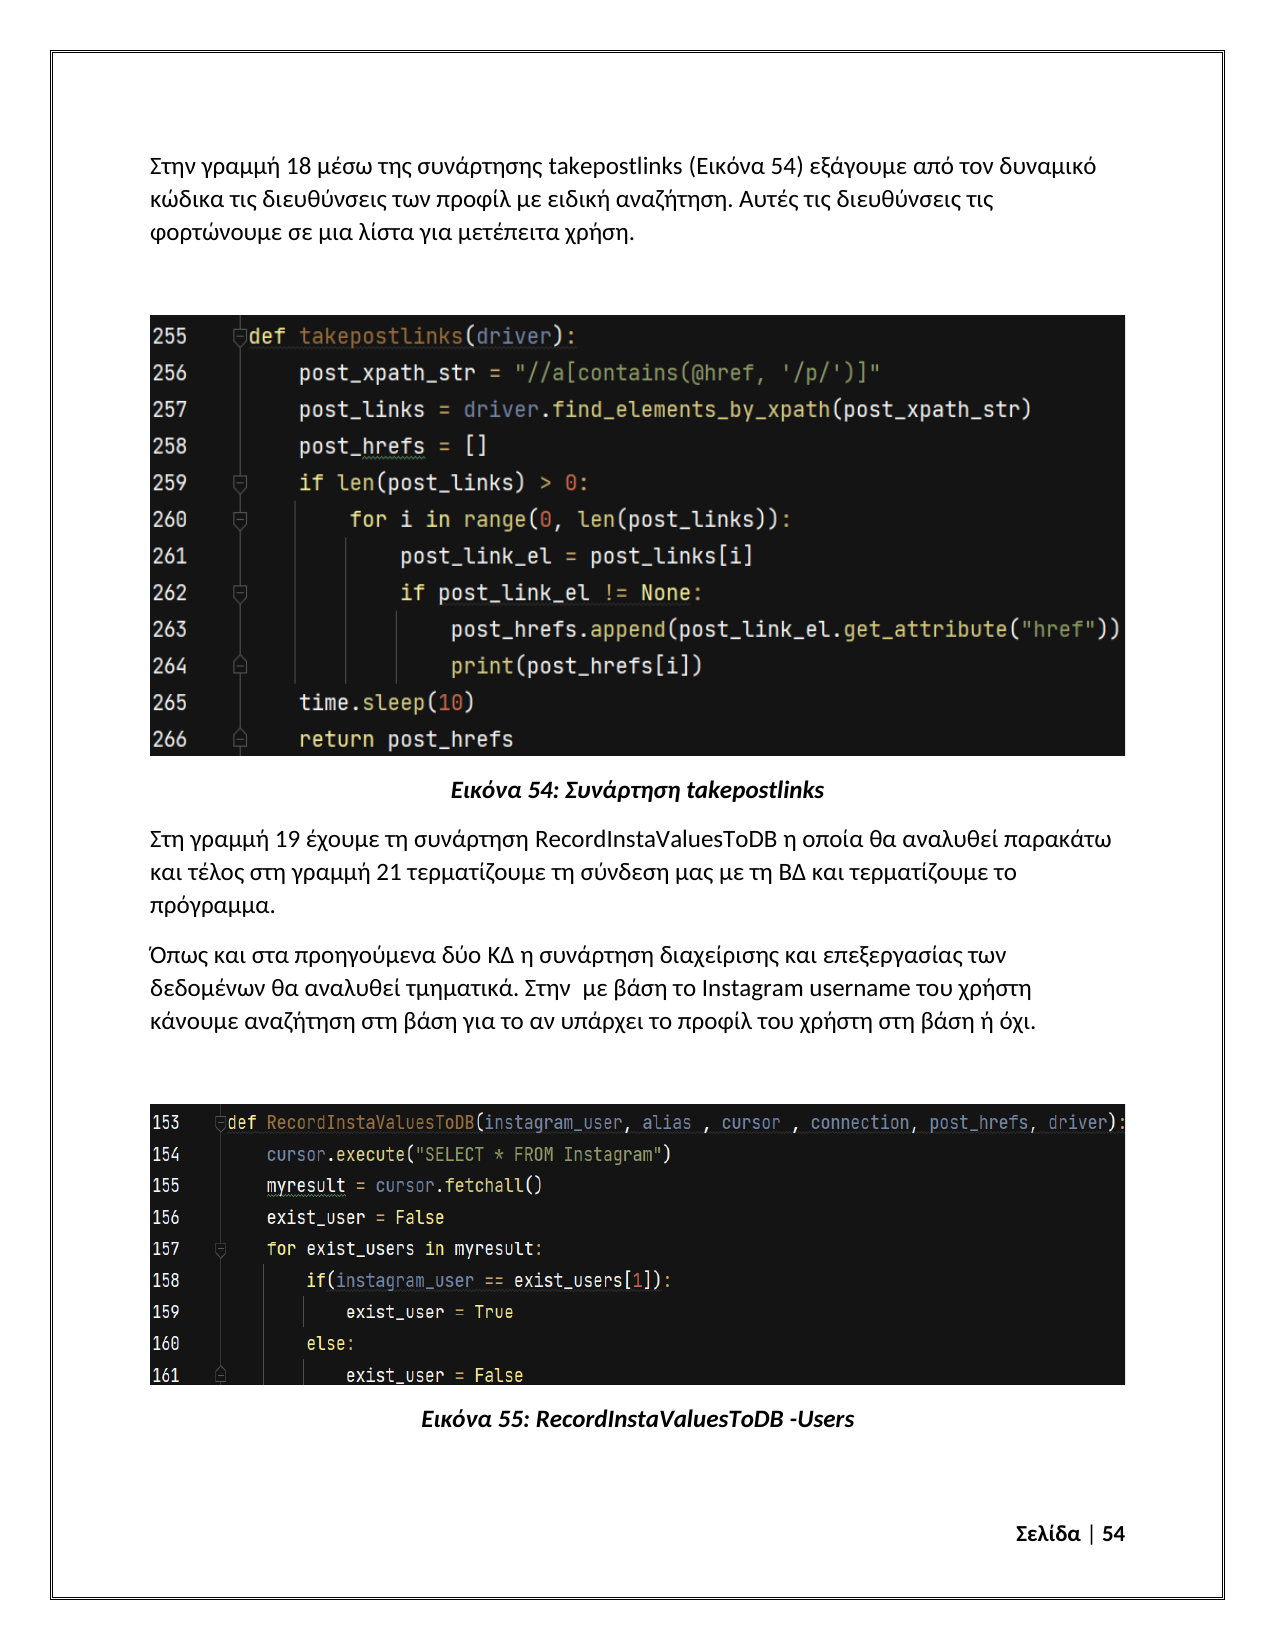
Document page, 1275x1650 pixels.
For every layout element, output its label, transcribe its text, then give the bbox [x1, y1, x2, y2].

picture [150, 1104, 1125, 1385]
text Στη γραμμή 19 έχουμε τη συνάρτηση RecordInstaValuesToDB η οποία θα αναλυθεί παρακάτω και τέλος στη γραμμή 21 τερματίζουμε τη σύνδεση μας με τη ΒΔ και τερματίζουμε το πρόγραμμα. [150, 824, 1125, 920]
picture [150, 315, 1125, 756]
text Εικόνα 55: RecordInstaValuesToDB -Users [150, 1403, 1125, 1434]
text Στην γραμμή 18 μέσω της συνάρτησης takepostlinks (Εικόνα 54) εξάγουμε από τον δυναμικό κώδικα τις διευθύνσεις των προφίλ με ειδική αναζήτηση. Αυτές τις διευθύνσεις τις φορτώνουμε σε μια λίστα για μετέπειτα χρήση. [150, 150, 1125, 246]
text Εικόνα 54: Συνάρτηση takepostlinks [150, 774, 1125, 804]
text Όπως και στα προηγούμενα δύο ΚΔ η συνάρτηση διαχείρισης και επεξεργασίας των δεδομένων θα αναλυθεί τμηματικά. Στην Εικόνα 55 με βάση το Instagram username του χρήστη κάνουμε αναζήτηση στη βάση για το αν υπάρχει το προφίλ του χρήστη στη βάση ή όχι. [150, 939, 1125, 1035]
